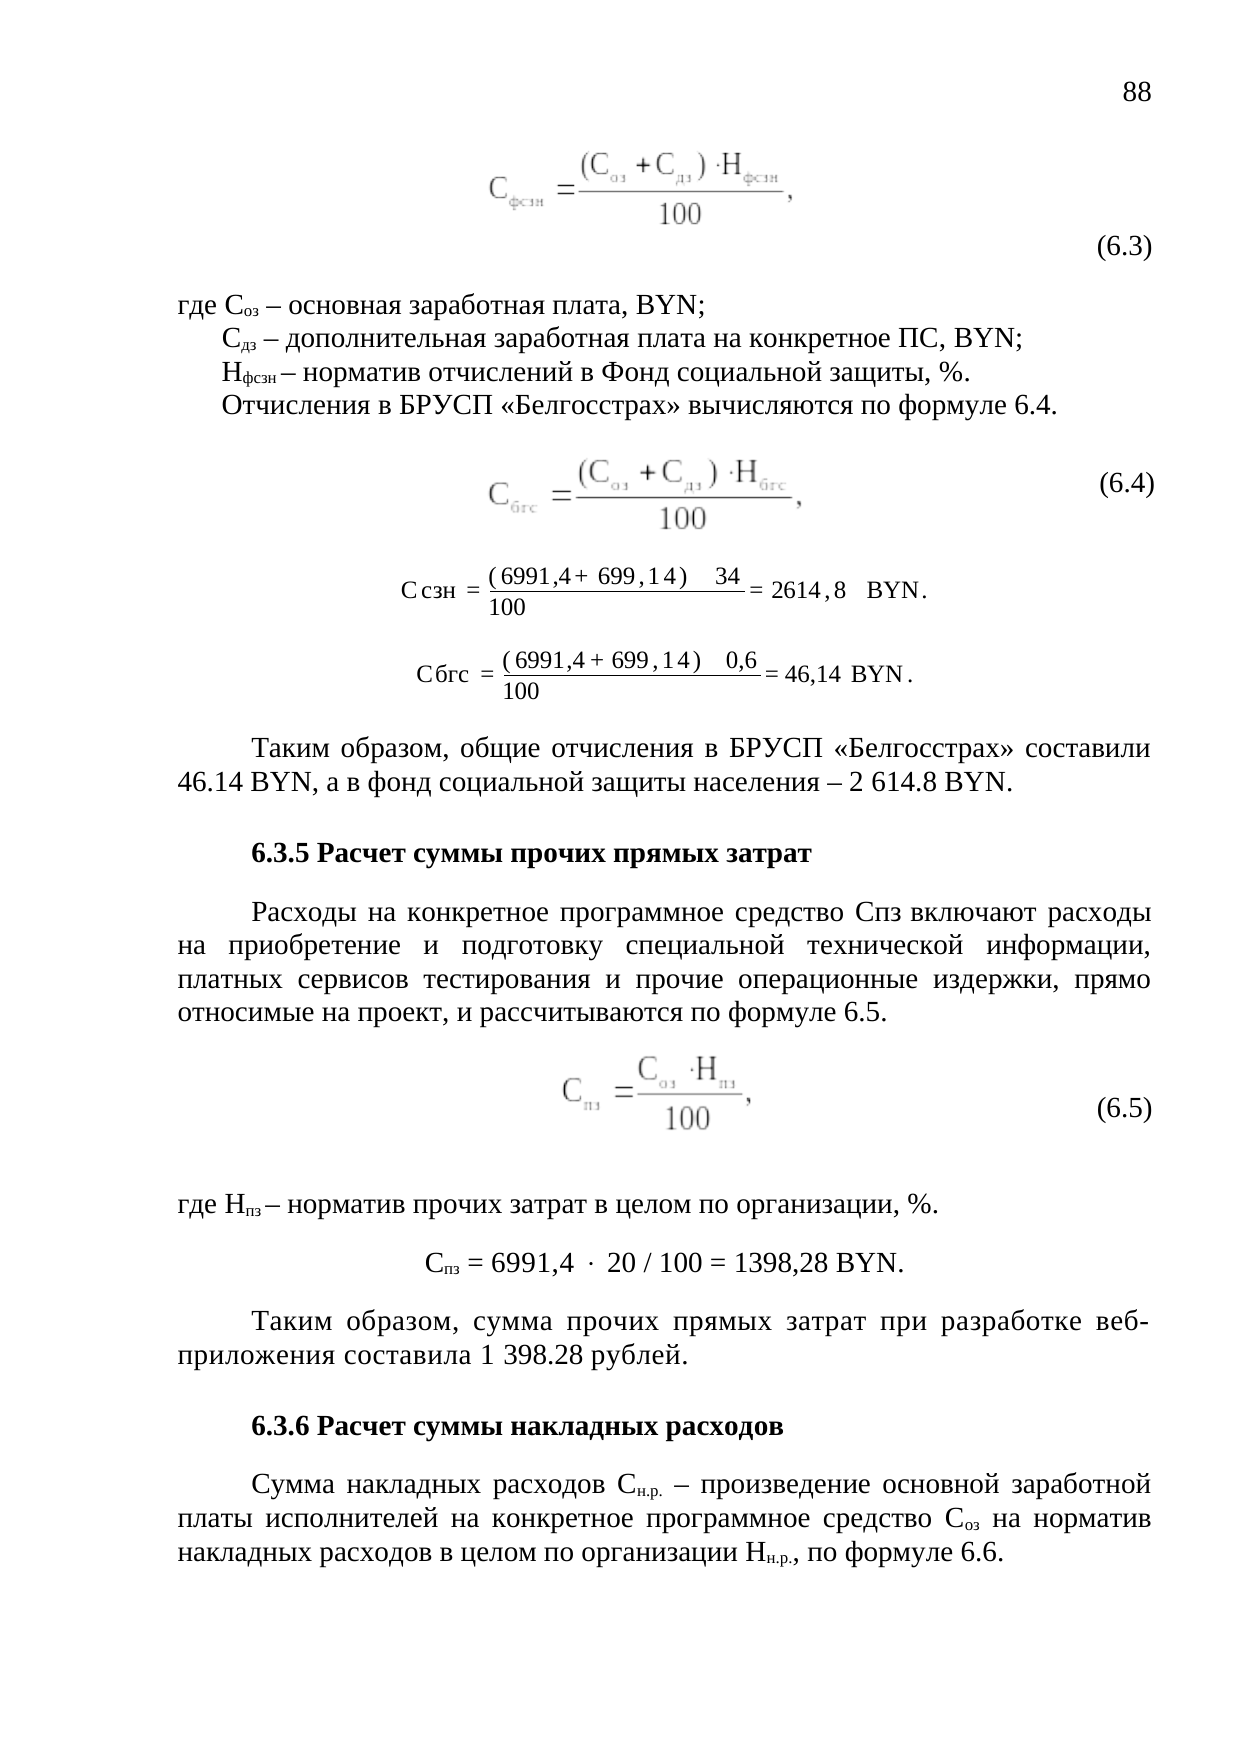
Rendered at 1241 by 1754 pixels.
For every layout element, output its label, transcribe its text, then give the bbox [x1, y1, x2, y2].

text Сдз – дополнительная заработная плата на конкретное ПС, BYN; [177, 320, 1152, 354]
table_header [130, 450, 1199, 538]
text Нфсзн – норматив отчислений в Фонд социальной защиты, %. [177, 354, 1152, 387]
text Расходы на конкретное программное средство Спз включают расходы на приобретение и подготовку специальной технической информации, платных сервисов тестирования и прочие операционные издержки, прямо относимые на проект, и рассчитываются по формуле 6.5. [177, 894, 1152, 1028]
text Спз = 6991,4 20 / 100 = 1398,28 BYN. [177, 1245, 1152, 1278]
text 6.3.5 Расчет суммы прочих прямых затрат [177, 835, 1152, 869]
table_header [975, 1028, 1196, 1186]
text 6.3.6 Расчет суммы накладных расходов [177, 1408, 1152, 1442]
text Сумма накладных расходов Сн.р. – произведение основной заработной платы исполнителей на конкретное программное средство Соз на норматив накладных расходов в целом по организации Нн.р., по формуле 6.6. [177, 1467, 1152, 1567]
text Таким образом, сумма прочих прямых затрат при разработке веб-приложения составила 1 398.28 рублей. [177, 1303, 1152, 1371]
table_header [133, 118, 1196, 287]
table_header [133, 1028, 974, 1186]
text где Нпз – норматив прочих затрат в целом по организации, %. [177, 1186, 1152, 1220]
text Отчисления в БРУСП «Белгосстрах» вычисляются по формуле 6.4. [177, 387, 1152, 421]
text где Соз – основная заработная плата, BYN; [177, 287, 1152, 320]
text Таким образом, общие отчисления в БРУСП «Белгосстрах» составили 46.14 BYN, а в фонд социальной защиты населения – 2 614.8 BYN. [177, 731, 1152, 798]
